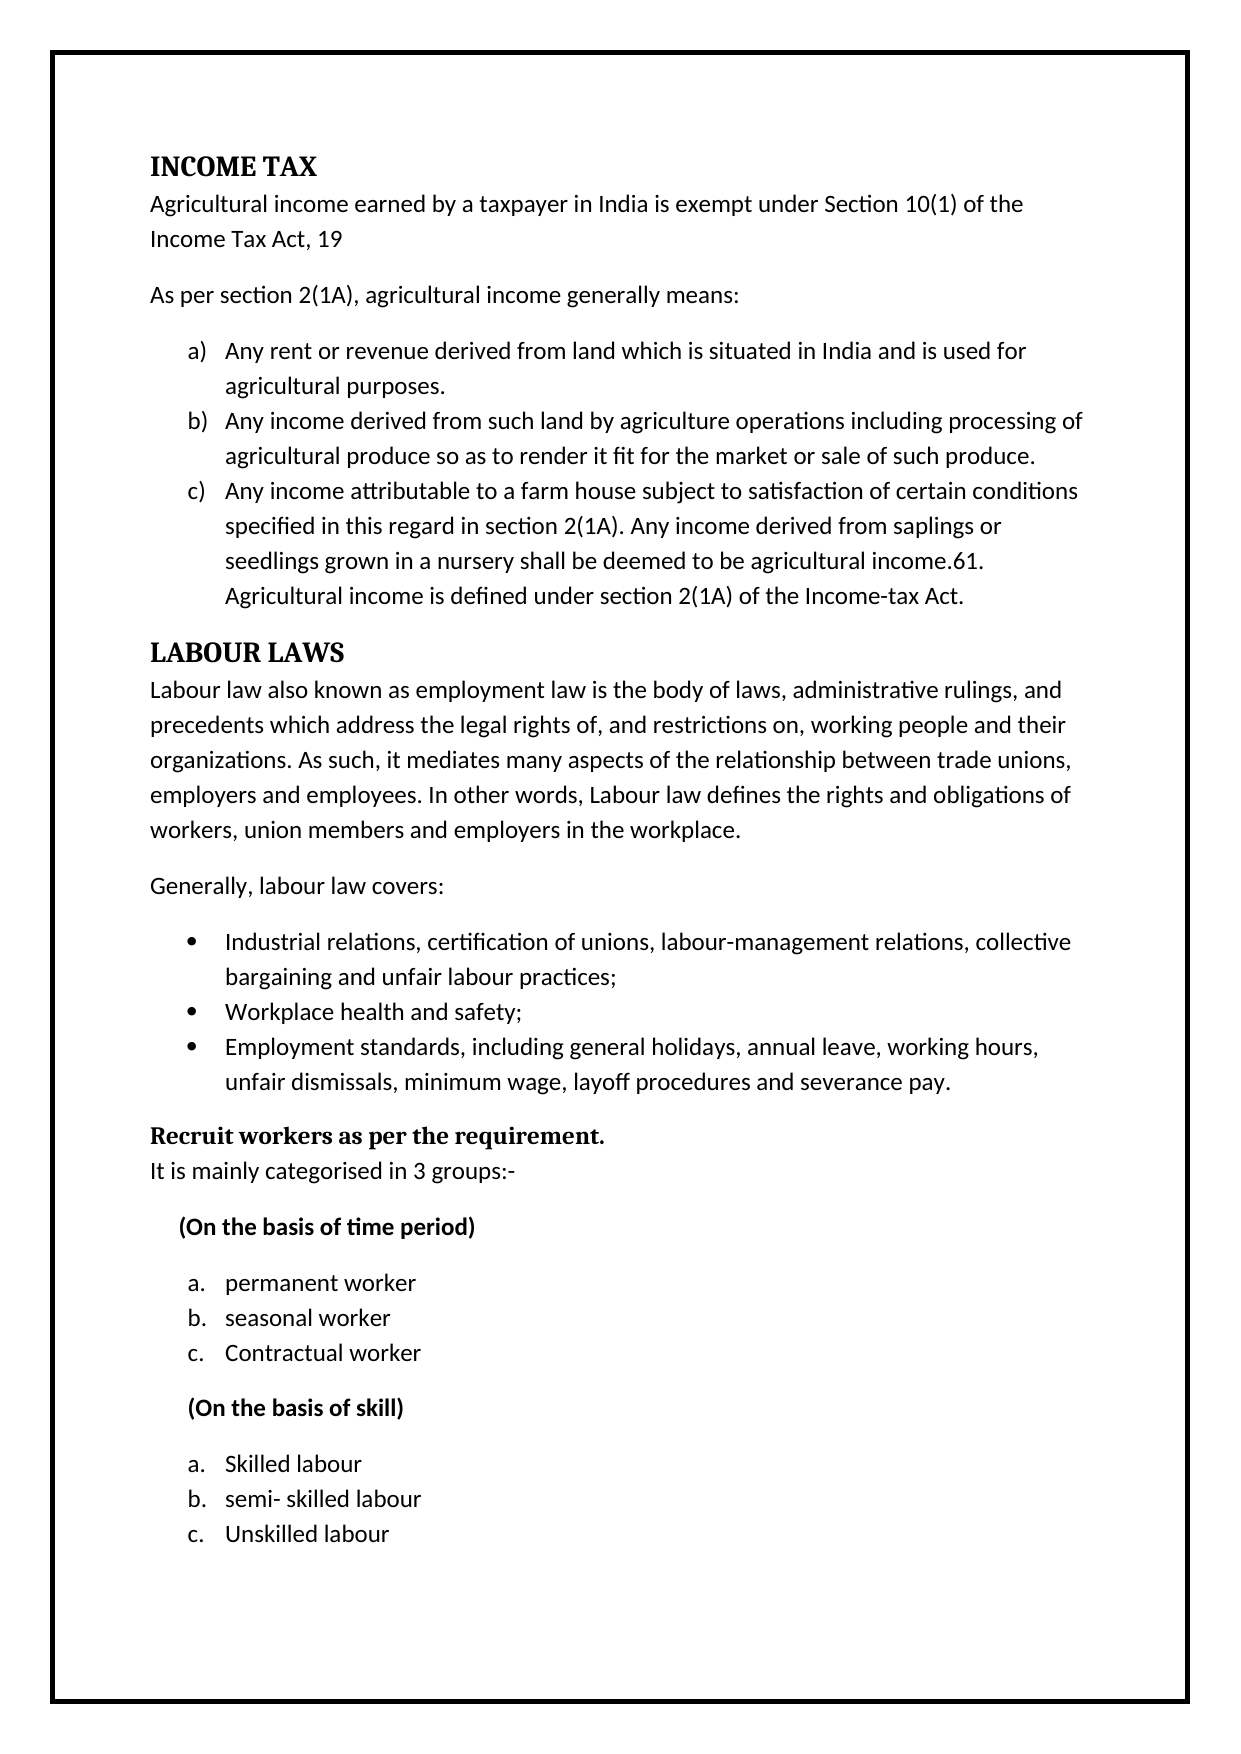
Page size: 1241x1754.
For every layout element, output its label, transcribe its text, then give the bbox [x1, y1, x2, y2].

text Labour law also known as employment law is the body of laws, administrative rulings, and precedents which address the legal rights of, and restrictions on, working people and their organizations. As such, it mediates many aspects of the relationship between trade unions, employers and employees. In other words, Labour law defines the rights and obligations of workers, union members and employers in the workplace. [150, 674, 1090, 845]
list Any income derived from such land by agriculture operations including processing of agricultural produce so as to render it fit for the market or sale of such produce. [187, 405, 1090, 471]
list permanent worker [187, 1267, 1090, 1297]
text (On the basis of time period) [150, 1211, 1090, 1241]
list Employment standards, including general holidays, annual leave, working hours, unfair dismissals, minimum wage, layoff procedures and severance pay. [187, 1031, 1090, 1097]
list Contractual worker [187, 1337, 1090, 1367]
list Industrial relations, certification of unions, labour-management relations, collective bargaining and unfair labour practices; [187, 926, 1090, 992]
list Workplace health and safety; [187, 996, 1090, 1027]
list seasonal worker [187, 1302, 1090, 1332]
subtitle LABOUR LAWS [150, 636, 1090, 669]
text Generally, labour law covers: [150, 870, 1090, 901]
text It is mainly categorised in 3 groups:- [150, 1155, 1090, 1186]
text Agricultural income earned by a taxpayer in India is exempt under Section 10(1) of the Income Tax Act, 19 [150, 188, 1090, 254]
text (On the basis of skill) [187, 1393, 1090, 1423]
subtitle Recruit workers as per the requirement. [150, 1122, 1090, 1151]
list Any rent or revenue derived from land which is situated in India and is used for agricultural purposes. [187, 335, 1090, 401]
list semi- skilled labour [187, 1483, 1090, 1514]
subtitle INCOME TAX [150, 150, 1090, 183]
list Skilled labour [187, 1448, 1090, 1479]
text As per section 2(1A), agricultural income generally means: [150, 279, 1090, 310]
list Any income attributable to a farm house subject to satisfaction of certain conditions specified in this regard in section 2(1A). Any income derived from saplings or seedlings grown in a nursery shall be deemed to be agricultural income.61. Agricultural income is defined under section 2(1A) of the Income-tax Act. [187, 475, 1090, 611]
list Unskilled labour [187, 1518, 1090, 1549]
